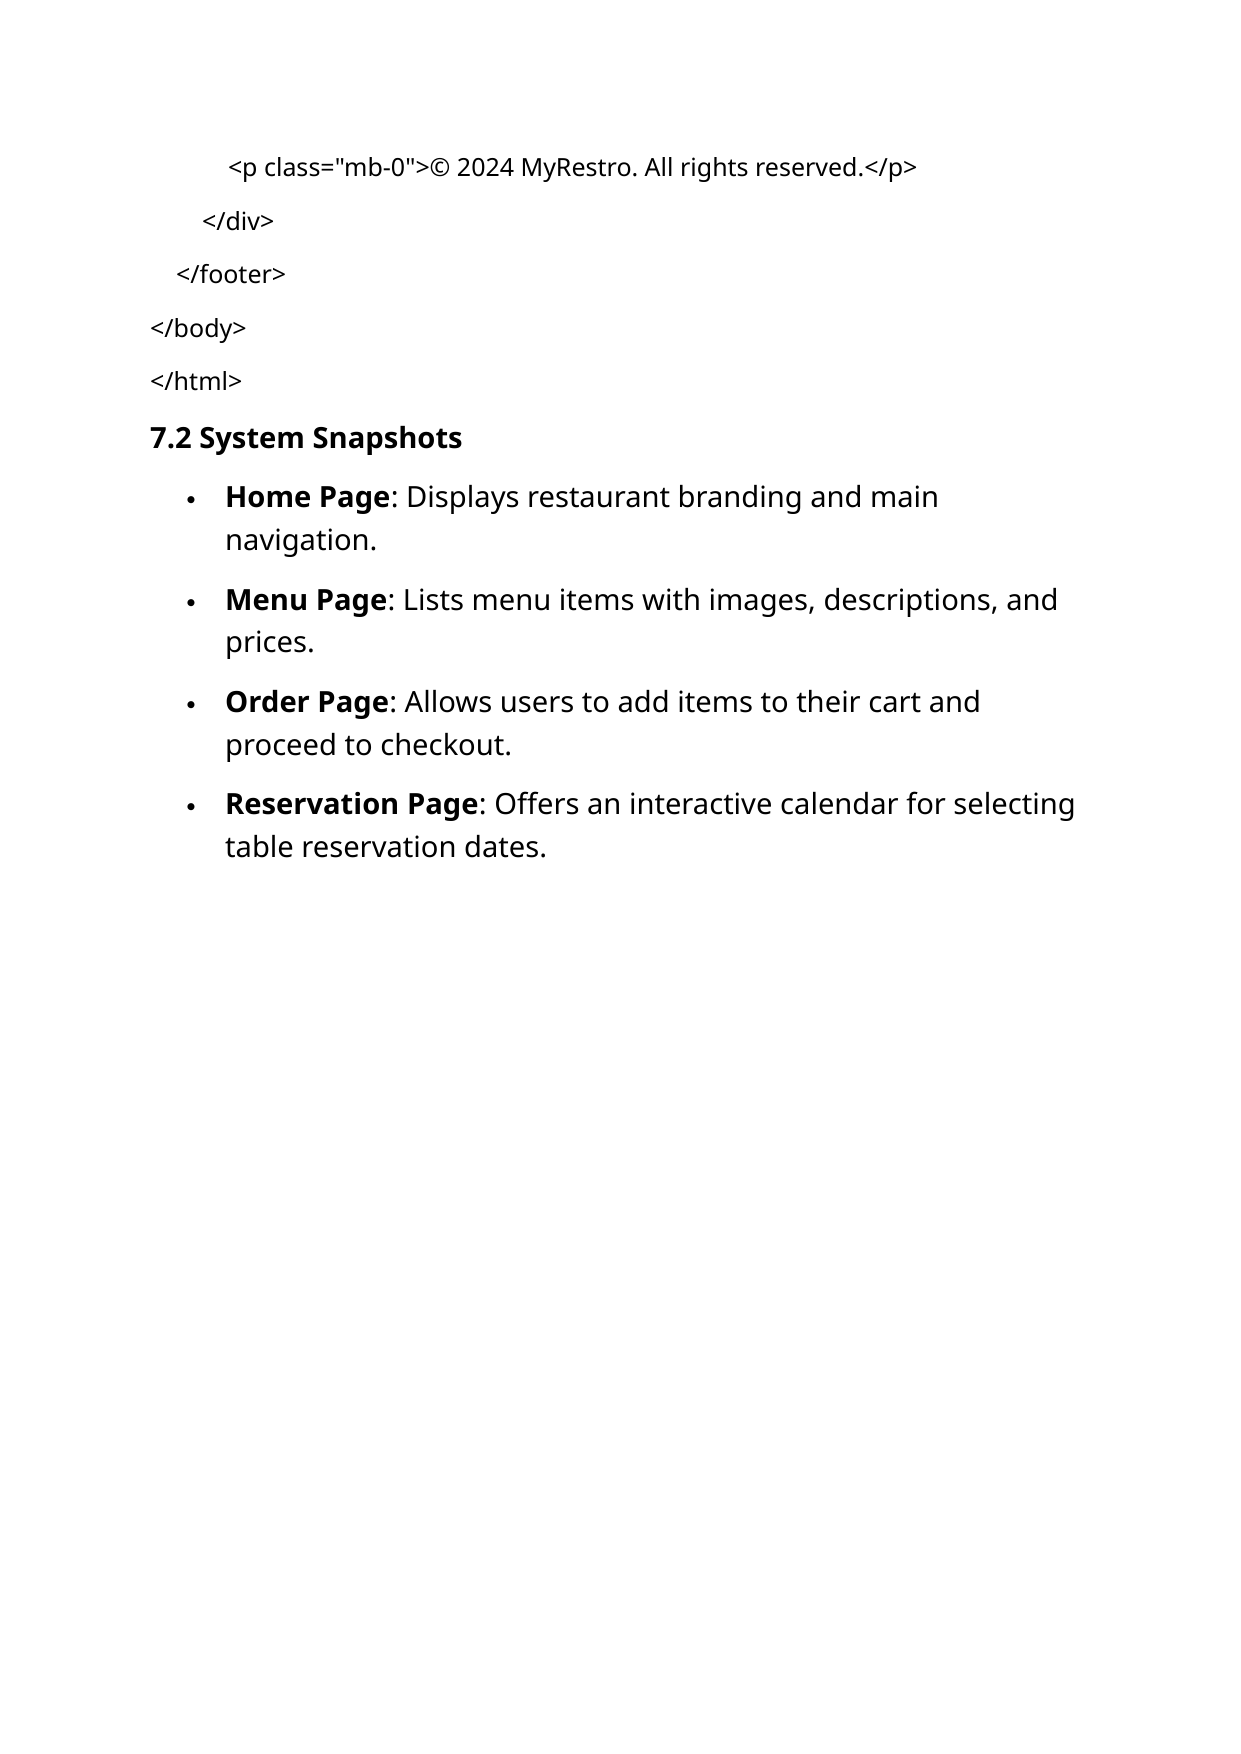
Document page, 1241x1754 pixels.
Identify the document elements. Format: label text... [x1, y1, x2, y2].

text </html> [150, 364, 1090, 398]
text </footer> [150, 257, 1090, 291]
text </div> [150, 203, 1090, 237]
list Home Page: Displays restaurant branding and main navigation. [187, 477, 1090, 559]
list Order Page: Allows users to add items to their cart and proceed to checkout. [187, 681, 1090, 764]
text <p class="mb-0">© 2024 MyRestro. All rights reserved.</p> [150, 150, 1090, 184]
list Menu Page: Lists menu items with images, descriptions, and prices. [187, 579, 1090, 661]
text </body> [150, 310, 1090, 344]
text 7.2 System Snapshots [150, 417, 1090, 457]
list Reservation Page: Offers an interactive calendar for selecting table reservation dates. [187, 783, 1090, 866]
